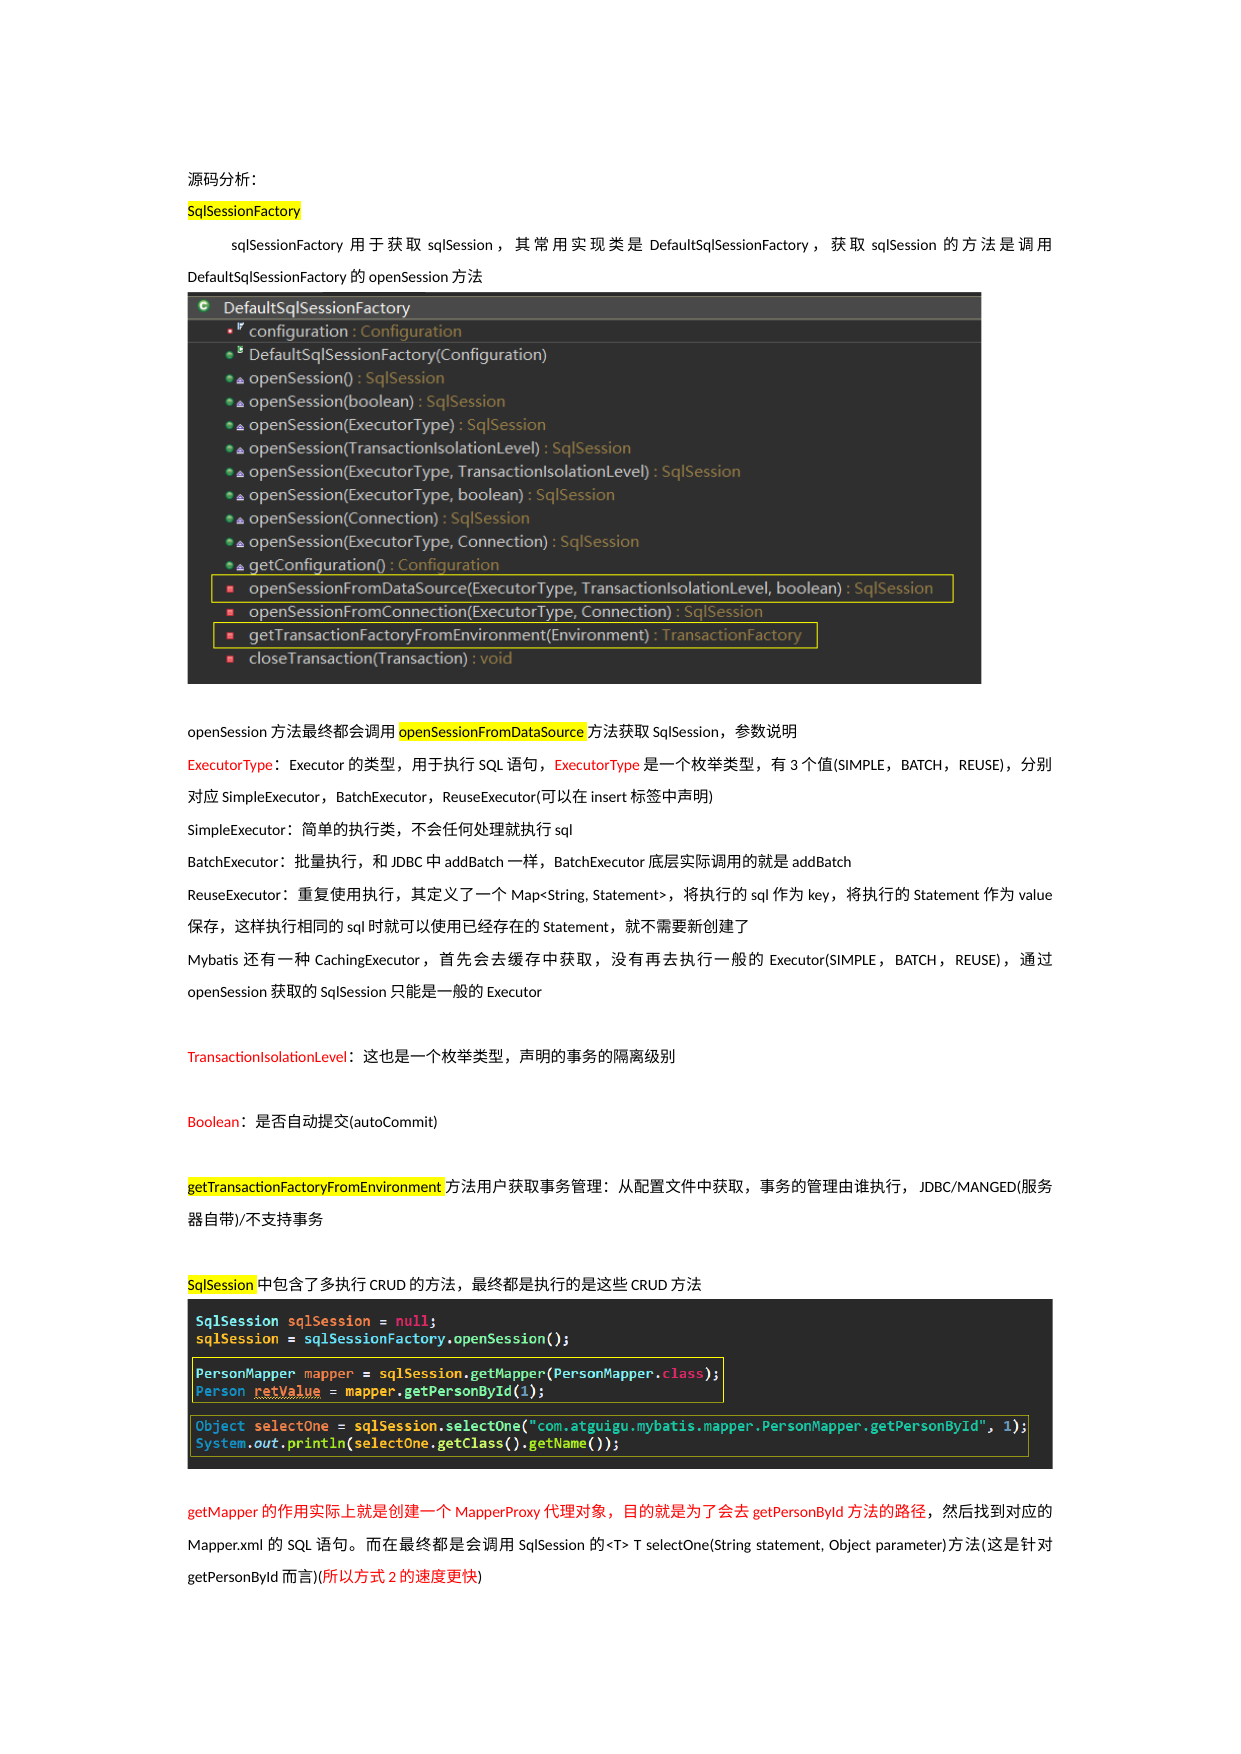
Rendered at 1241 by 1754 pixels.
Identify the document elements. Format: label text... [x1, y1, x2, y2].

text ReuseExecutor：重复使用执行，其定义了一个Map<String, Statement>，将执行的sql作为key，将执行的Statement作为value保存，这样执行相同的sql时就可以使用已经存在的Statement，就不需要新创建了 [187, 877, 1053, 942]
text SqlSessionFactory [187, 194, 1053, 227]
text sqlSessionFactory用于获取sqlSession，其常用实现类是DefaultSqlSessionFactory，获取sqlSession的方法是调用DefaultSqlSessionFactory的openSession方法 [187, 227, 1053, 292]
text SqlSession中包含了多执行CRUD的方法，最终都是执行的是这些CRUD方法 [187, 1267, 1053, 1299]
text getTransactionFactoryFromEnvironment方法用户获取事务管理：从配置文件中获取，事务的管理由谁执行，JDBC/MANGED(服务器自带)/不支持事务 [187, 1169, 1053, 1234]
text getMapper的作用实际上就是创建一个MapperProxy代理对象，目的就是为了会去getPersonById方法的路径，然后找到对应的Mapper.xml的SQL语句。而在最终都是会调用SqlSession的<T> T selectOne(String statement, Object parameter)方法(这是针对getPersonById而言)(所以方式2的速度更快) [187, 1494, 1053, 1592]
picture [187, 1299, 1053, 1469]
text TransactionIsolationLevel：这也是一个枚举类型，声明的事务的隔离级别 [187, 1039, 1053, 1072]
text BatchExecutor：批量执行，和JDBC中addBatch一样，BatchExecutor底层实际调用的就是addBatch [187, 844, 1053, 877]
text Boolean：是否自动提交(autoCommit) [187, 1104, 1053, 1137]
picture [187, 292, 982, 684]
text Mybatis还有一种CachingExecutor，首先会去缓存中获取，没有再去执行一般的Executor(SIMPLE，BATCH，REUSE)，通过openSession获取的SqlSession只能是一般的Executor [187, 942, 1053, 1007]
text 源码分析： [187, 162, 1053, 194]
text ExecutorType：Executor的类型，用于执行SQL语句，ExecutorType是一个枚举类型，有3个值(SIMPLE，BATCH，REUSE)，分别对应SimpleExecutor，BatchExecutor，ReuseExecutor(可以在insert标签中声明) [187, 747, 1053, 812]
text SimpleExecutor：简单的执行类，不会任何处理就执行sql [187, 812, 1053, 844]
text openSession方法最终都会调用openSessionFromDataSource方法获取SqlSession，参数说明 [187, 714, 1053, 747]
